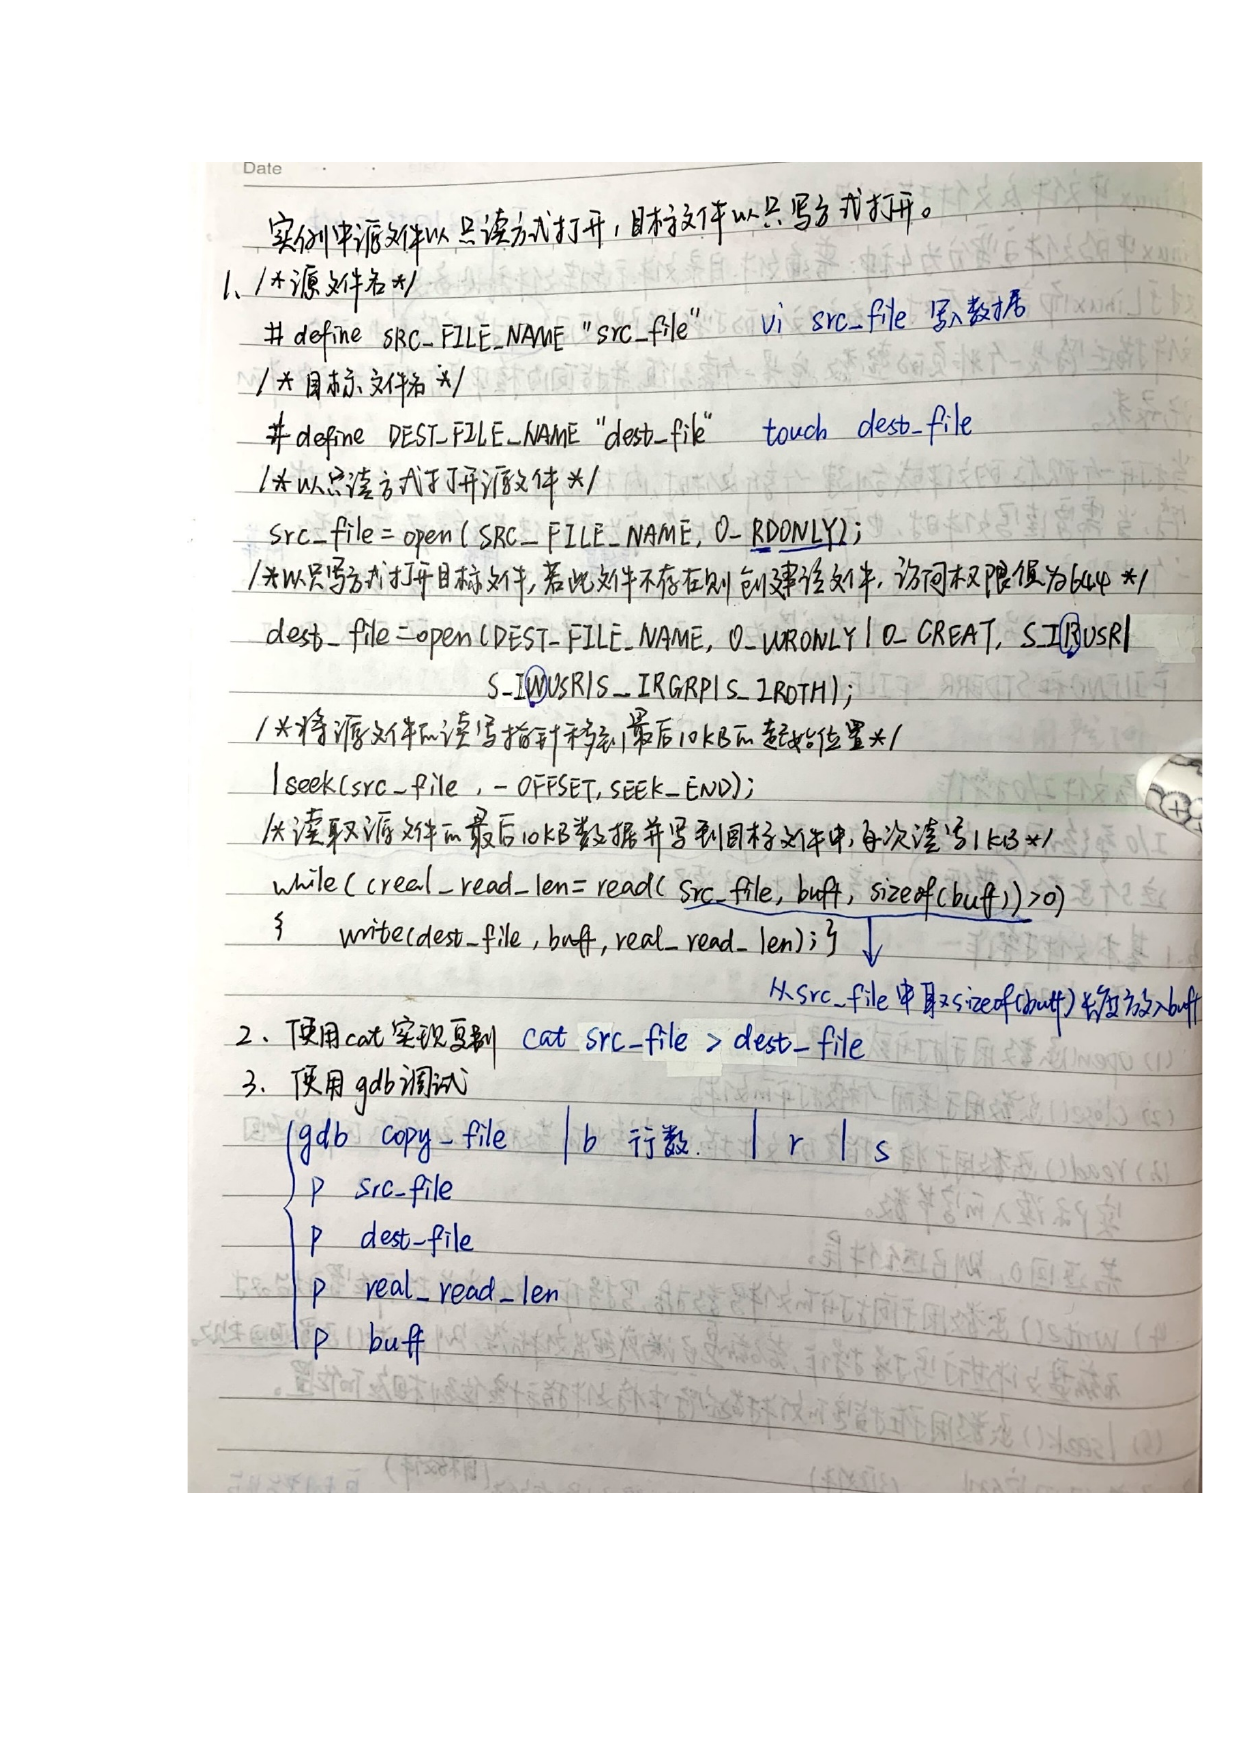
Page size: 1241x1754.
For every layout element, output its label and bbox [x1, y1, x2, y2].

picture [187, 162, 1203, 1493]
